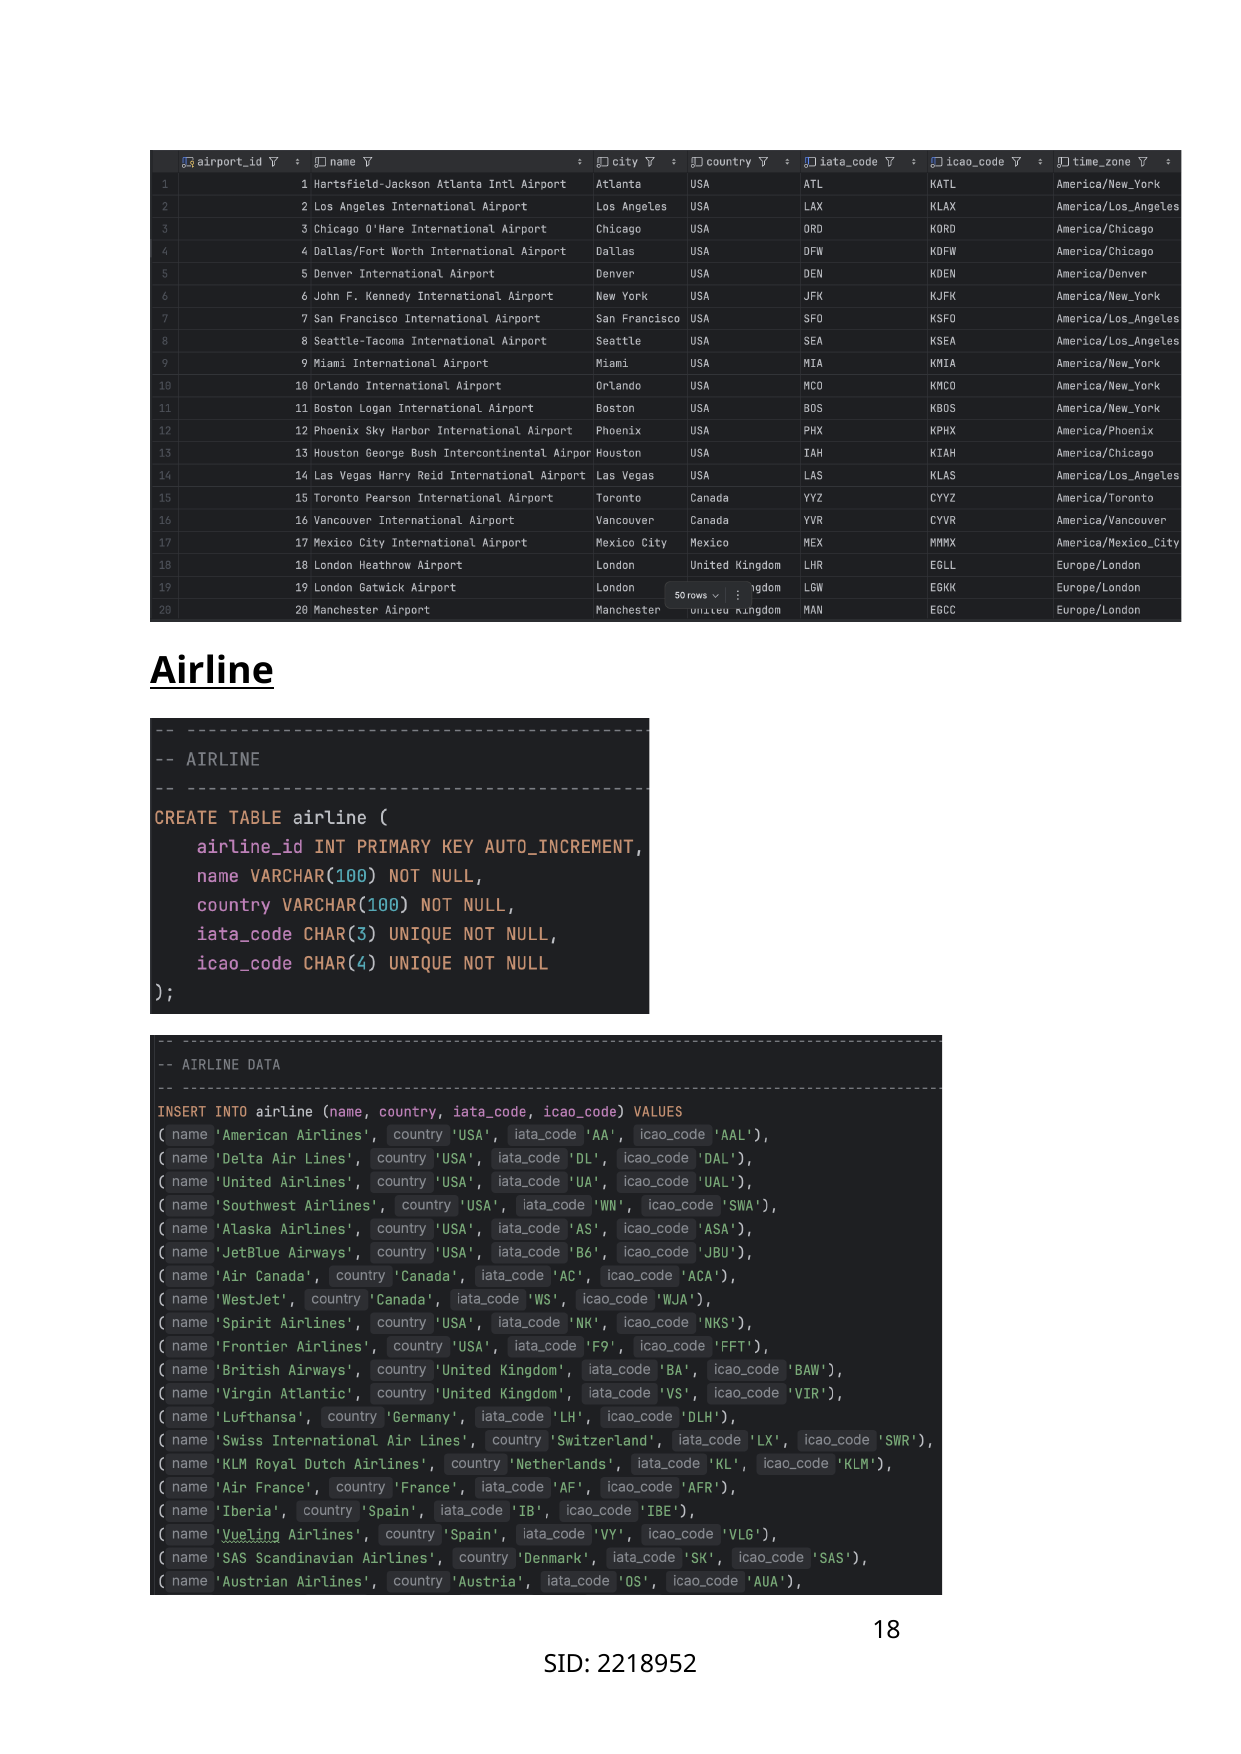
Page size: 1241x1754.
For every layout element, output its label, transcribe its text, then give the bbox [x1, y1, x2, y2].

text Airline [150, 643, 1090, 694]
picture [150, 150, 1182, 622]
picture [150, 1035, 943, 1595]
picture [150, 718, 650, 1014]
